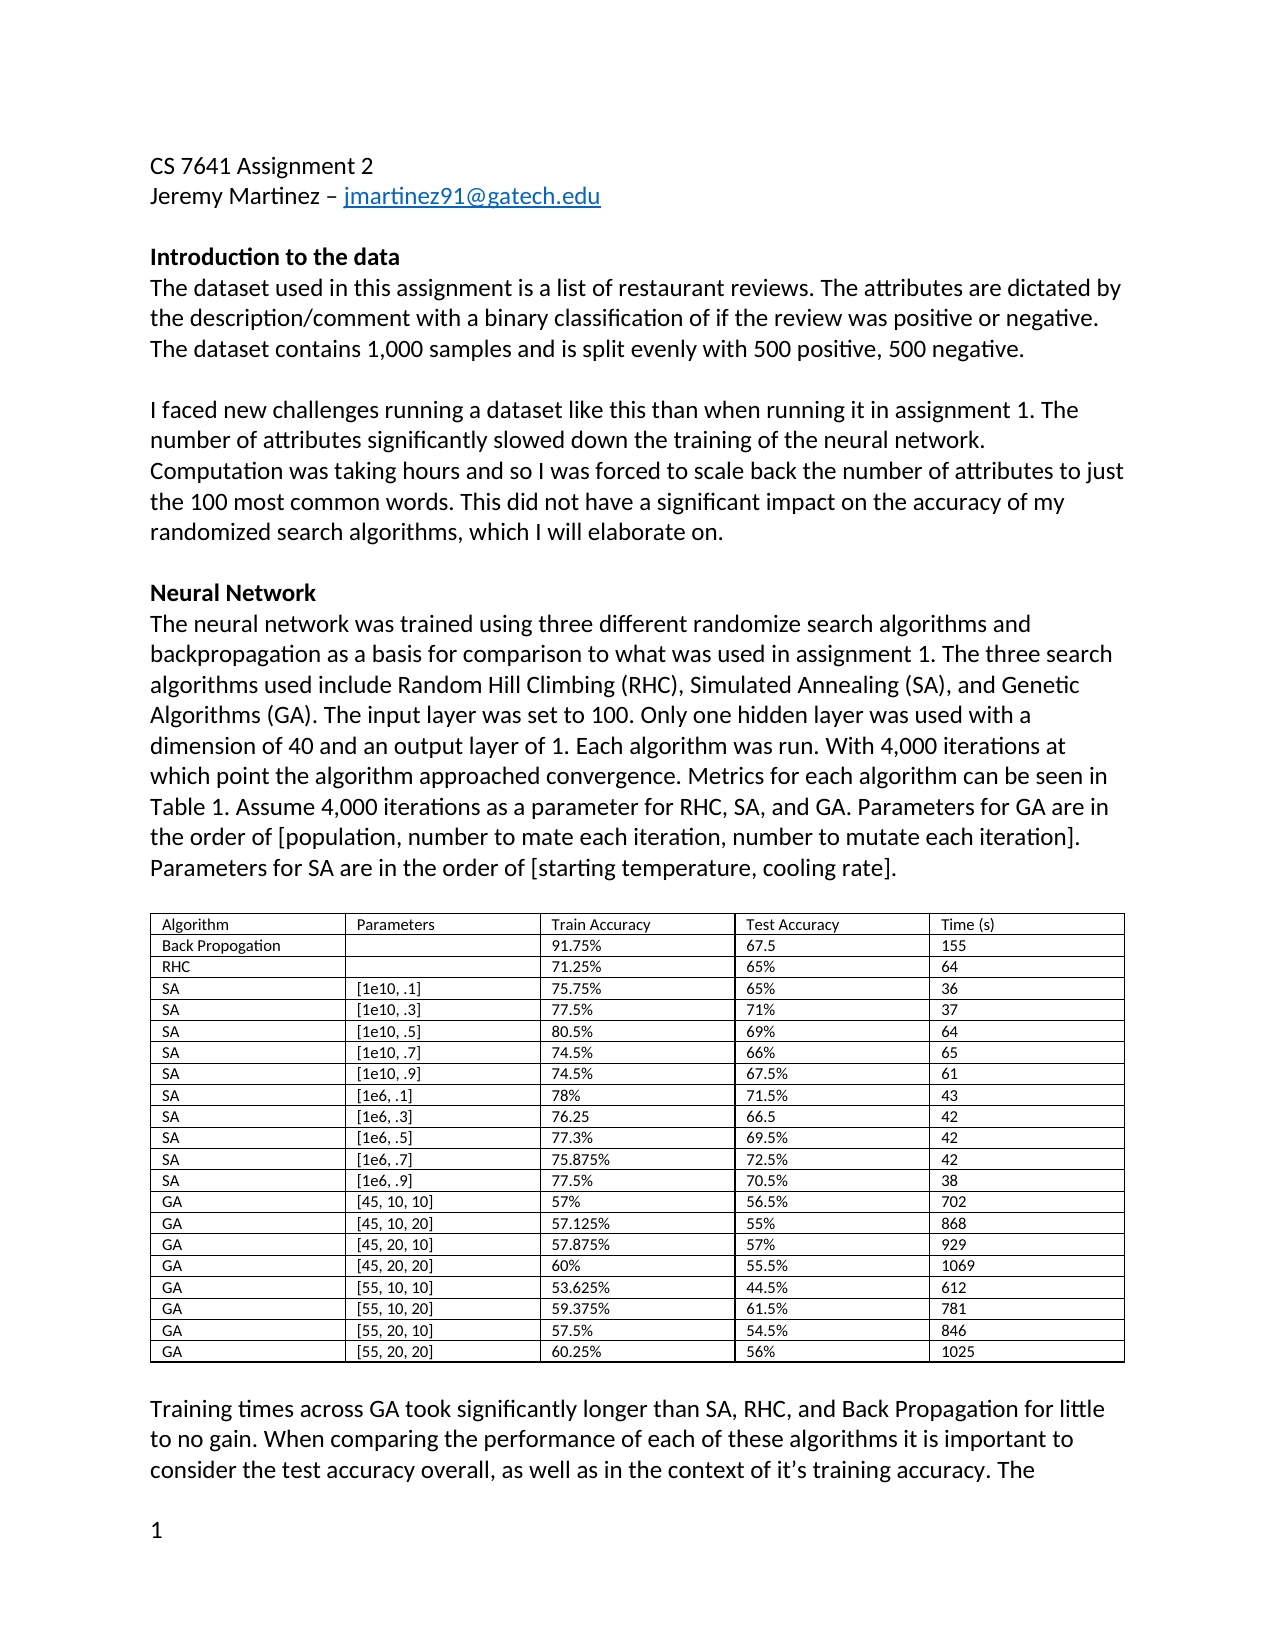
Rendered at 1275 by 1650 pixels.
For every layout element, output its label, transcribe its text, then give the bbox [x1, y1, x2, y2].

table_cell 64 [930, 957, 1124, 977]
table_cell 91.75% [541, 935, 734, 956]
table_cell 57% [736, 1234, 929, 1255]
table_cell 64 [930, 1021, 1124, 1041]
table_cell [1e10, .7] [346, 1042, 540, 1062]
table_cell [45, 10, 20] [346, 1213, 540, 1233]
table_cell 37 [930, 1000, 1124, 1020]
table_cell 781 [930, 1299, 1124, 1319]
table_cell [1e6, .3] [346, 1106, 540, 1127]
table_header Test Accuracy [736, 914, 929, 934]
table_cell [1e10, .9] [346, 1064, 540, 1084]
table_cell 38 [930, 1170, 1124, 1191]
table_cell SA [151, 1042, 345, 1062]
table_cell 71% [736, 1000, 929, 1020]
table_cell 71.5% [736, 1085, 929, 1105]
table_cell 72.5% [736, 1149, 929, 1169]
table_cell 1069 [930, 1256, 1124, 1276]
table_cell RHC [151, 957, 345, 977]
table_cell SA [151, 978, 345, 998]
table_cell 70.5% [736, 1170, 929, 1191]
table_cell [1e6, .1] [346, 1085, 540, 1105]
table_cell [1e10, .3] [346, 1000, 540, 1020]
table_cell GA [151, 1320, 345, 1340]
text The dataset used in this assignment is a list of restaurant reviews. The attributes are dictated by the description/comment with a binary classification of if the review was positive or negative. The dataset contains 1,000 samples and is split evenly with 500 positive, 500 negative. [150, 272, 1125, 364]
table_cell 65% [736, 957, 929, 977]
table_cell Back Propogation [151, 935, 345, 956]
table_cell SA [151, 1149, 345, 1169]
table_cell GA [151, 1234, 345, 1255]
table_cell 77.3% [541, 1128, 734, 1148]
table_cell 57% [541, 1192, 734, 1212]
table_cell 77.5% [541, 1170, 734, 1191]
table_cell [55, 20, 20] [346, 1341, 540, 1361]
table_header Train Accuracy [541, 914, 734, 934]
table_cell 65 [930, 1042, 1124, 1062]
table_cell 929 [930, 1234, 1124, 1255]
table_cell 42 [930, 1128, 1124, 1148]
table_cell 67.5% [736, 1064, 929, 1084]
table_cell 71.25% [541, 957, 734, 977]
text The neural network was trained using three different randomize search algorithms and backpropagation as a basis for comparison to what was used in assignment 1. The three search algorithms used include Random Hill Climbing (RHC), Simulated Annealing (SA), and Genetic Algorithms (GA). The input layer was set to 100. Only one hidden layer was used with a dimension of 40 and an output layer of 1. Each algorithm was run. With 4,000 iterations at which point the algorithm approached convergence. Metrics for each algorithm can be seen in Table 1. Assume 4,000 iterations as a parameter for RHC, SA, and GA. Parameters for GA are in the order of [population, number to mate each iteration, number to mutate each iteration]. Parameters for SA are in the order of [starting temperature, cooling rate]. [150, 608, 1125, 882]
table_header Algorithm [151, 914, 345, 934]
table_cell 66.5 [736, 1106, 929, 1127]
table_cell SA [151, 1021, 345, 1041]
table_cell 60.25% [541, 1341, 734, 1361]
table_cell 67.5 [736, 935, 929, 956]
table_cell 57.125% [541, 1213, 734, 1233]
text Neural Network [150, 577, 1125, 608]
table_cell 44.5% [736, 1277, 929, 1297]
table_cell 75.875% [541, 1149, 734, 1169]
table_cell [1e10, .5] [346, 1021, 540, 1041]
table_cell 868 [930, 1213, 1124, 1233]
text I faced new challenges running a dataset like this than when running it in assignment 1. The number of attributes significantly slowed down the training of the neural network. Computation was taking hours and so I was forced to scale back the number of attributes to just the 100 most common words. This did not have a significant impact on the accuracy of my randomized search algorithms, which I will elaborate on. [150, 394, 1125, 547]
table_header Parameters [346, 914, 540, 934]
text Introduction to the data [150, 242, 1125, 272]
table_cell 61.5% [736, 1299, 929, 1319]
table_cell GA [151, 1192, 345, 1212]
table_cell 42 [930, 1106, 1124, 1127]
table_cell 75.75% [541, 978, 734, 998]
table_cell 78% [541, 1085, 734, 1105]
table_cell SA [151, 1085, 345, 1105]
table_cell [45, 10, 10] [346, 1192, 540, 1212]
table_cell [45, 20, 10] [346, 1234, 540, 1255]
table_cell 69.5% [736, 1128, 929, 1148]
table_cell 60% [541, 1256, 734, 1276]
table_cell GA [151, 1277, 345, 1297]
table_cell [55, 20, 10] [346, 1320, 540, 1340]
table_cell SA [151, 1170, 345, 1191]
table_cell [1e6, .7] [346, 1149, 540, 1169]
table_cell 43 [930, 1085, 1124, 1105]
table_header Time (s) [930, 914, 1124, 934]
table_cell 55.5% [736, 1256, 929, 1276]
table_cell 1025 [930, 1341, 1124, 1361]
table_cell 80.5% [541, 1021, 734, 1041]
table_cell [45, 20, 20] [346, 1256, 540, 1276]
table_cell 36 [930, 978, 1124, 998]
table_cell 77.5% [541, 1000, 734, 1020]
table_cell 61 [930, 1064, 1124, 1084]
table_cell [1e6, .5] [346, 1128, 540, 1148]
table_cell 76.25 [541, 1106, 734, 1127]
table_cell GA [151, 1213, 345, 1233]
table_cell 612 [930, 1277, 1124, 1297]
table_cell 56.5% [736, 1192, 929, 1212]
table_cell 53.625% [541, 1277, 734, 1297]
table_cell 702 [930, 1192, 1124, 1212]
table_cell 42 [930, 1149, 1124, 1169]
table_cell [346, 957, 540, 977]
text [150, 1393, 1125, 1484]
table_cell 65% [736, 978, 929, 998]
table_cell SA [151, 1064, 345, 1084]
table_cell [55, 10, 20] [346, 1299, 540, 1319]
table_cell 155 [930, 935, 1124, 956]
text CS 7641 Assignment 2 [150, 150, 1125, 181]
table_cell SA [151, 1128, 345, 1148]
table_cell SA [151, 1106, 345, 1127]
table_cell SA [151, 1000, 345, 1020]
text Jeremy Martinez – jmartinez91@gatech.edu [150, 181, 1125, 211]
table_cell 57.5% [541, 1320, 734, 1340]
table_cell 57.875% [541, 1234, 734, 1255]
table_cell 55% [736, 1213, 929, 1233]
table_cell GA [151, 1299, 345, 1319]
table_cell 69% [736, 1021, 929, 1041]
table_cell 74.5% [541, 1064, 734, 1084]
table_cell [346, 935, 540, 956]
table_cell [1e10, .1] [346, 978, 540, 998]
table_cell 56% [736, 1341, 929, 1361]
table_cell GA [151, 1341, 345, 1361]
table_cell 59.375% [541, 1299, 734, 1319]
table_cell [1e6, .9] [346, 1170, 540, 1191]
table_cell [55, 10, 10] [346, 1277, 540, 1297]
table_cell 846 [930, 1320, 1124, 1340]
table_cell 66% [736, 1042, 929, 1062]
table_cell 54.5% [736, 1320, 929, 1340]
table_cell 74.5% [541, 1042, 734, 1062]
table_cell GA [151, 1256, 345, 1276]
